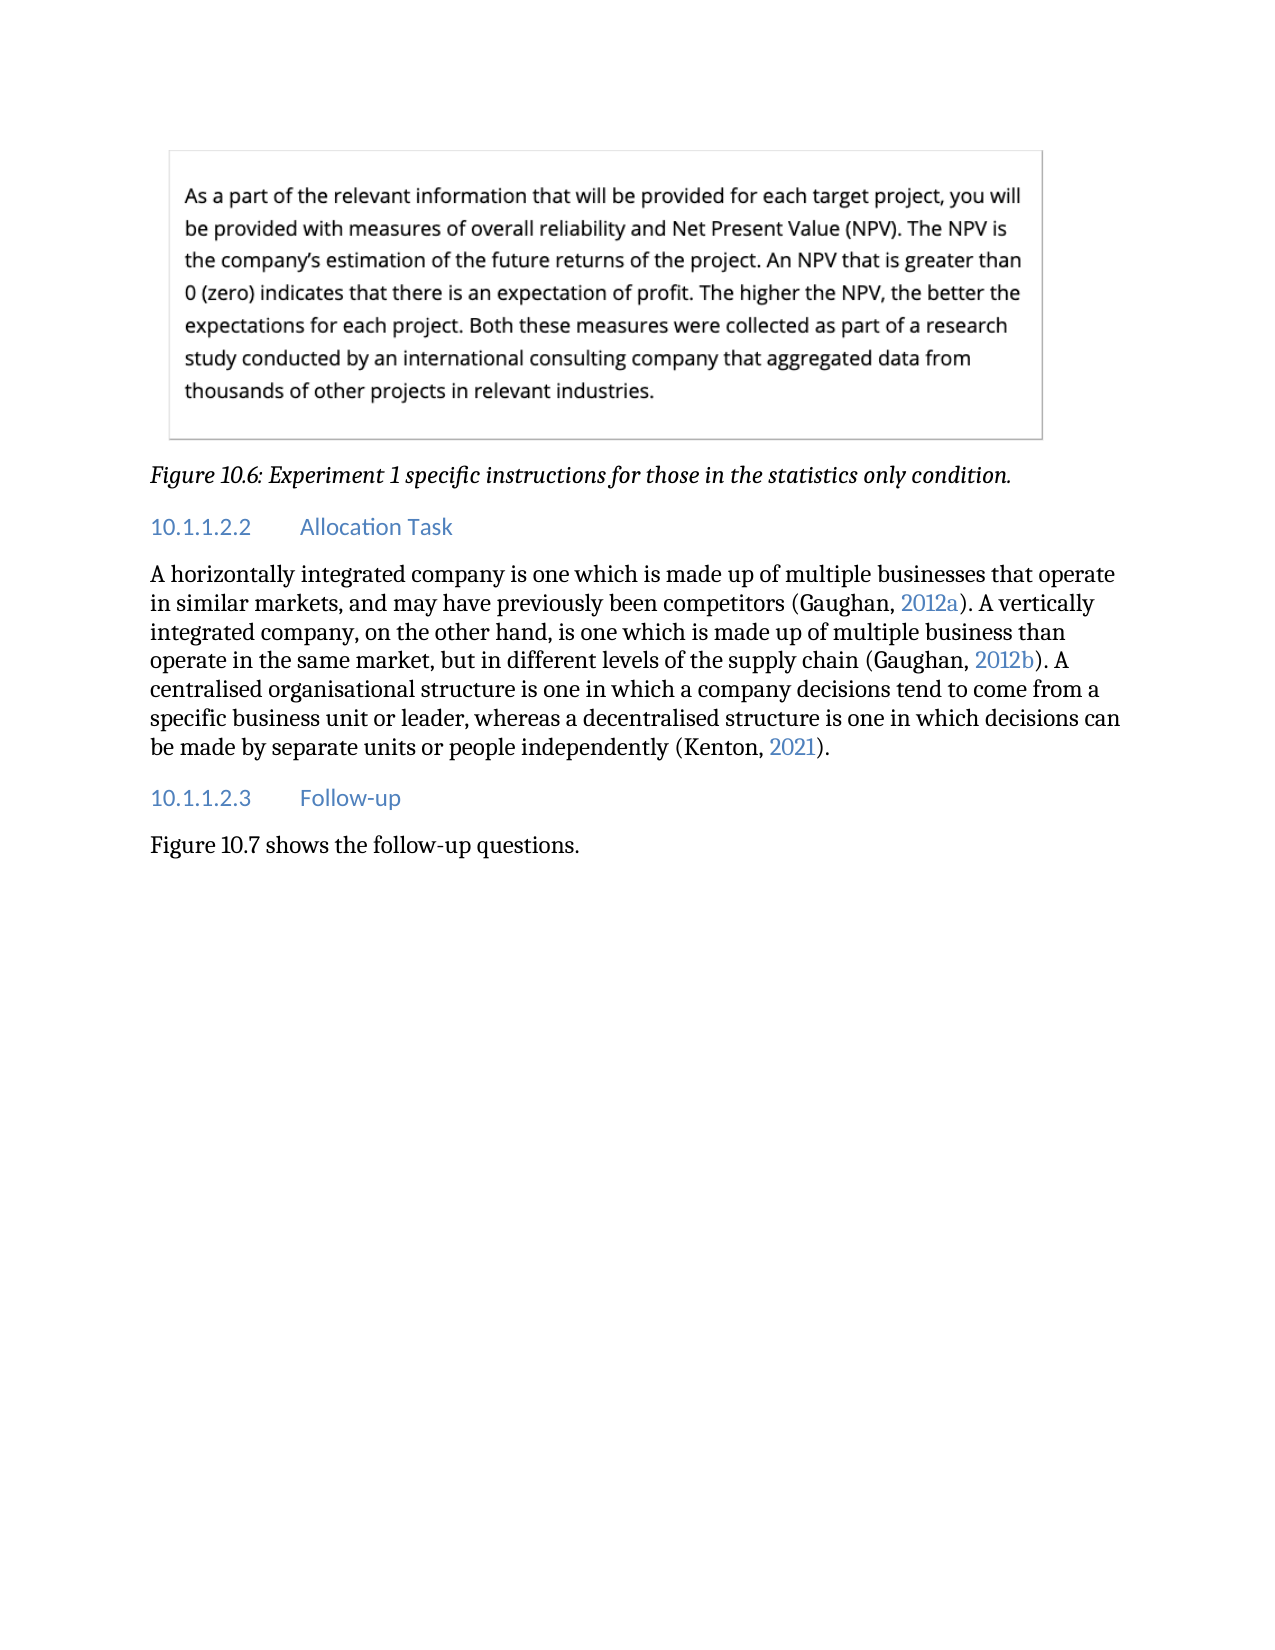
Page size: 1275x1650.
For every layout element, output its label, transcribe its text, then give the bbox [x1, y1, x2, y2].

text Figure 10.6: Experiment 1 specific instructions for those in the statistics only condition. [150, 461, 1125, 490]
text Figure 10.7 shows the follow-up questions. [150, 831, 1125, 860]
picture [168, 150, 1044, 441]
subtitle 10.1.1.2.2 Allocation Task [150, 511, 1125, 541]
subtitle 10.1.1.2.3 Follow-up [150, 782, 1125, 812]
text A horizontally integrated company is one which is made up of multiple businesses that operate in similar markets, and may have previously been competitors (Gaughan, 2012a). A vertically integrated company, on the other hand, is one which is made up of multiple business than operate in the same market, but in different levels of the supply chain (Gaughan, 2012b). A centralised organisational structure is one in which a company decisions tend to come from a specific business unit or leader, whereas a decentralised structure is one in which decisions can be made by separate units or people independently (Kenton, 2021). [150, 560, 1125, 761]
